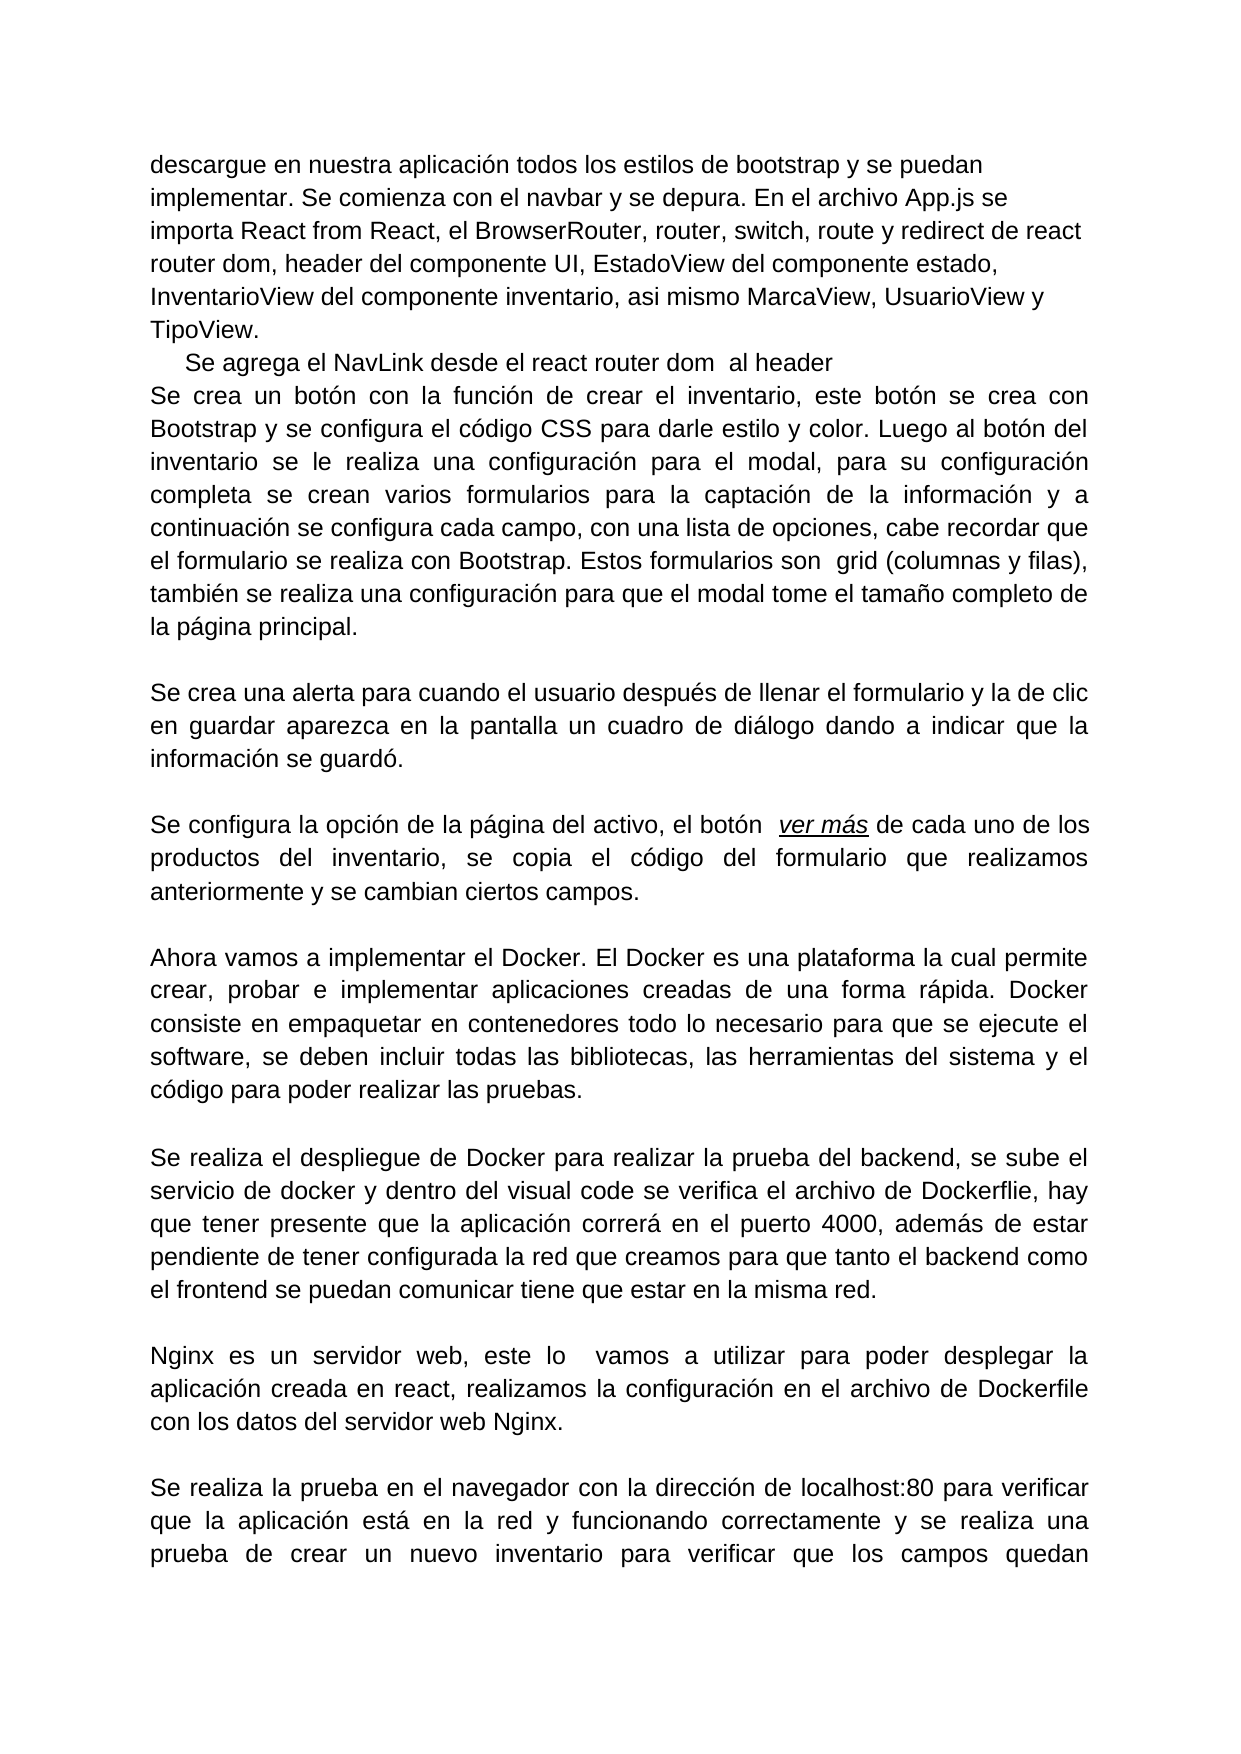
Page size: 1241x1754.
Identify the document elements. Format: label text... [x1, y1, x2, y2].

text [150, 150, 1090, 344]
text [150, 1473, 1090, 1568]
text Nginx es un servidor web, este lo vamos a utilizar para poder desplegar la aplicación creada en react, realizamos la configuración en el archivo de Dockerfile con los datos del servidor web Nginx. [150, 1341, 1090, 1436]
text Se crea un botón con la función de crear el inventario, este botón se crea con Bootstrap y se configura el código CSS para darle estilo y color. Luego al botón del inventario se le realiza una configuración para el modal, para su configuración completa se crean varios formularios para la captación de la información y a continuación se configura cada campo, con una lista de opciones, cabe recordar que el formulario se realiza con Bootstrap. Estos formularios son grid (columnas y filas), también se realiza una configuración para que el modal tome el tamaño completo de la página principal. [150, 381, 1090, 641]
text Se configura la opción de la página del activo, el botón ver más de cada uno de los productos del inventario, se copia el código del formulario que realizamos anteriormente y se cambian ciertos campos. [150, 810, 1090, 905]
text Se realiza el despliegue de Docker para realizar la prueba del backend, se sube el servicio de docker y dentro del visual code se verifica el archivo de Dockerflie, hay que tener presente que la aplicación correrá en el puerto 4000, además de estar pendiente de tener configurada la red que creamos para que tanto el backend como el frontend se puedan comunicar tiene que estar en la misma red. [150, 1143, 1090, 1303]
text Se agrega el NavLink desde el react router dom al header [150, 348, 1090, 377]
text Ahora vamos a implementar el Docker. El Docker es una plataforma la cual permite crear, probar e implementar aplicaciones creadas de una forma rápida. Docker consiste en empaquetar en contenedores todo lo necesario para que se ejecute el software, se deben incluir todas las bibliotecas, las herramientas del sistema y el código para poder realizar las pruebas. [150, 942, 1090, 1103]
text Se crea una alerta para cuando el usuario después de llenar el formulario y la de clic en guardar aparezca en la pantalla un cuadro de diálogo dando a indicar que la información se guardó. [150, 678, 1090, 773]
